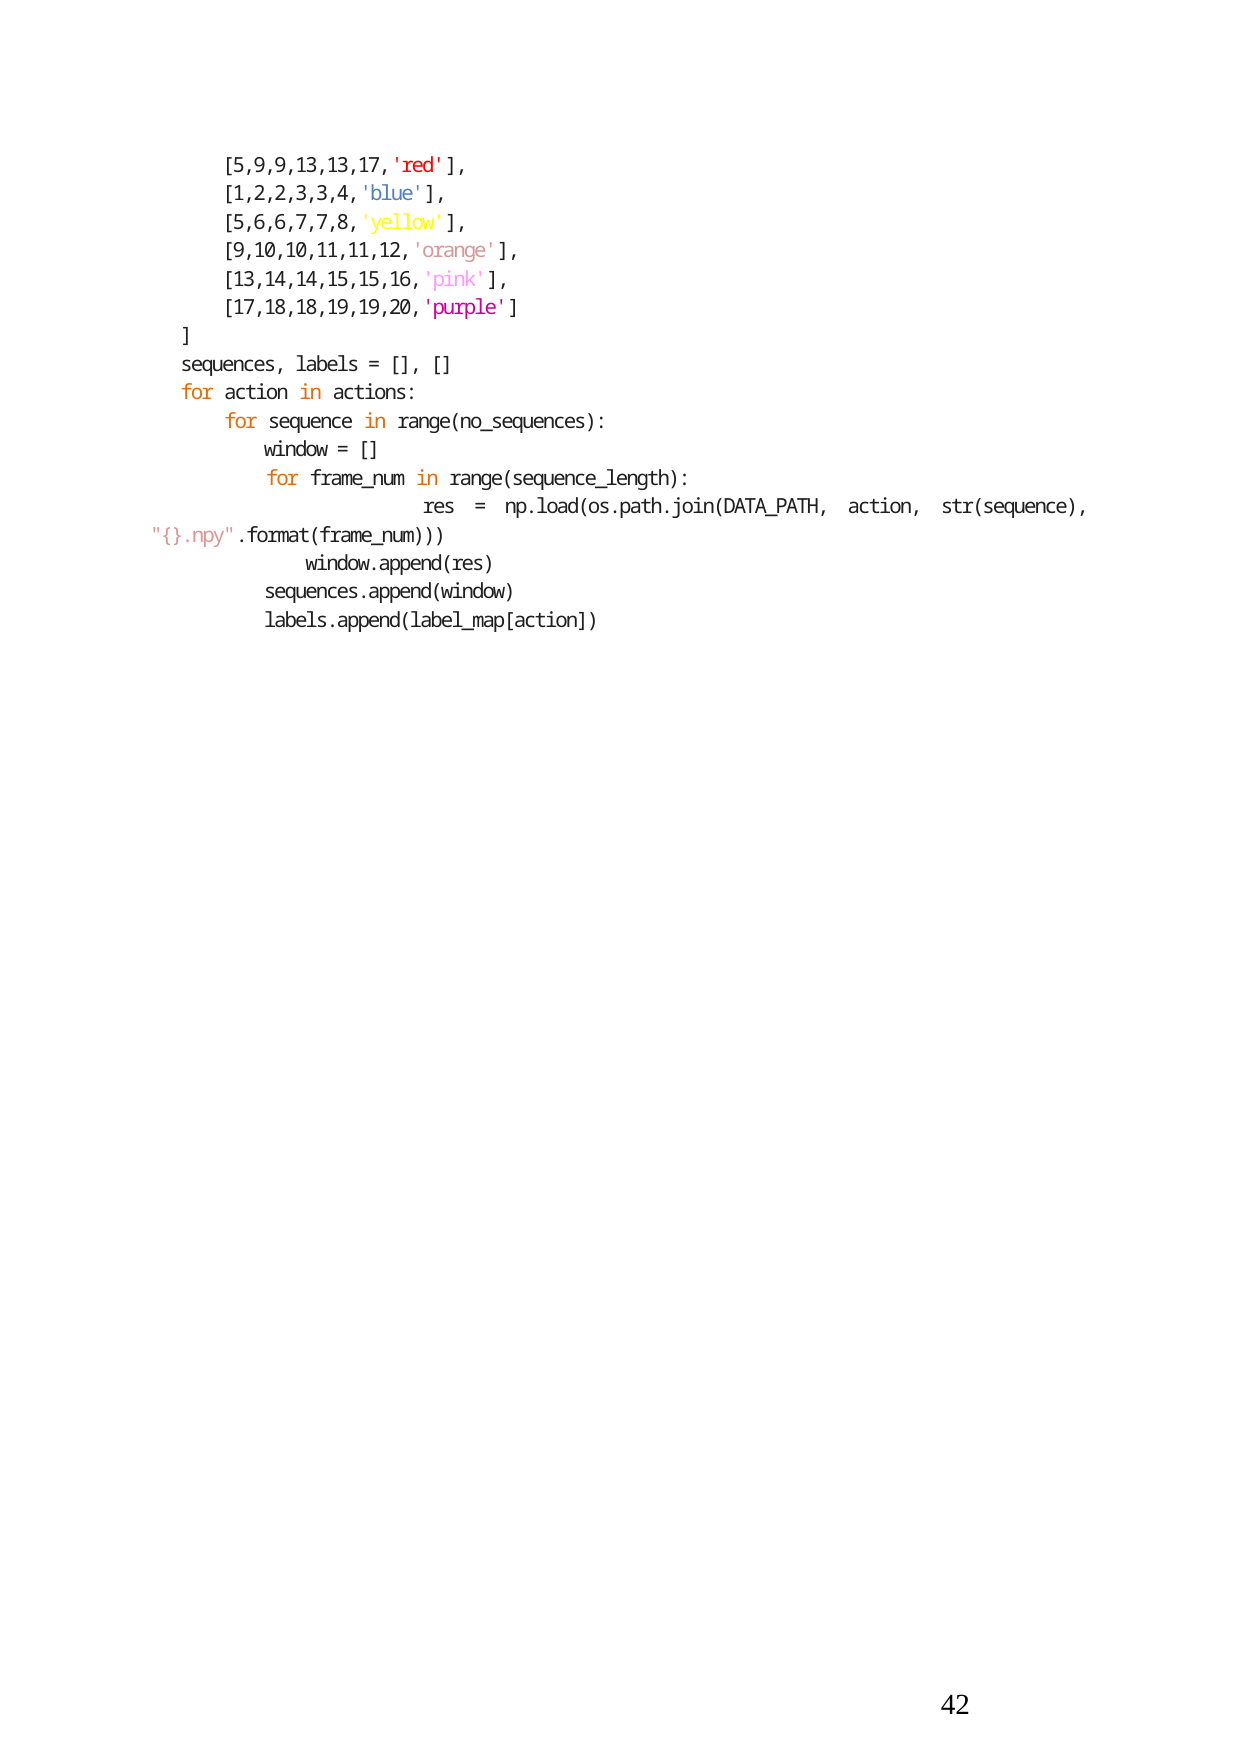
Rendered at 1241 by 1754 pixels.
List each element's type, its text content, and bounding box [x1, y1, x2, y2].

text window = [] [150, 434, 1090, 463]
text for action in actions: [150, 377, 1090, 406]
text [17,18,18,19,19,20,'purple'] [150, 292, 1090, 321]
text [13,14,14,15,15,16,'pink'], [150, 264, 1090, 292]
text sequences, labels = [], [] [150, 349, 1090, 377]
text res = np.load(os.path.join(DATA_PATH, action, str(sequence), "{}.npy".format(frame_num))) [150, 491, 1090, 548]
text labels.append(label_map[action]) [150, 605, 1090, 633]
text [5,9,9,13,13,17,'red'], [150, 150, 1090, 178]
text sequences.append(window) [150, 577, 1090, 605]
text for sequence in range(no_sequences): [150, 406, 1090, 434]
text [1,2,2,3,3,4,'blue'], [150, 178, 1090, 207]
text [5,6,6,7,7,8,'yellow'], [150, 207, 1090, 235]
text ] [150, 321, 1090, 349]
text for frame_num in range(sequence_length): [150, 463, 1090, 491]
text [9,10,10,11,11,12,'orange'], [150, 235, 1090, 264]
text window.append(res) [150, 548, 1090, 577]
